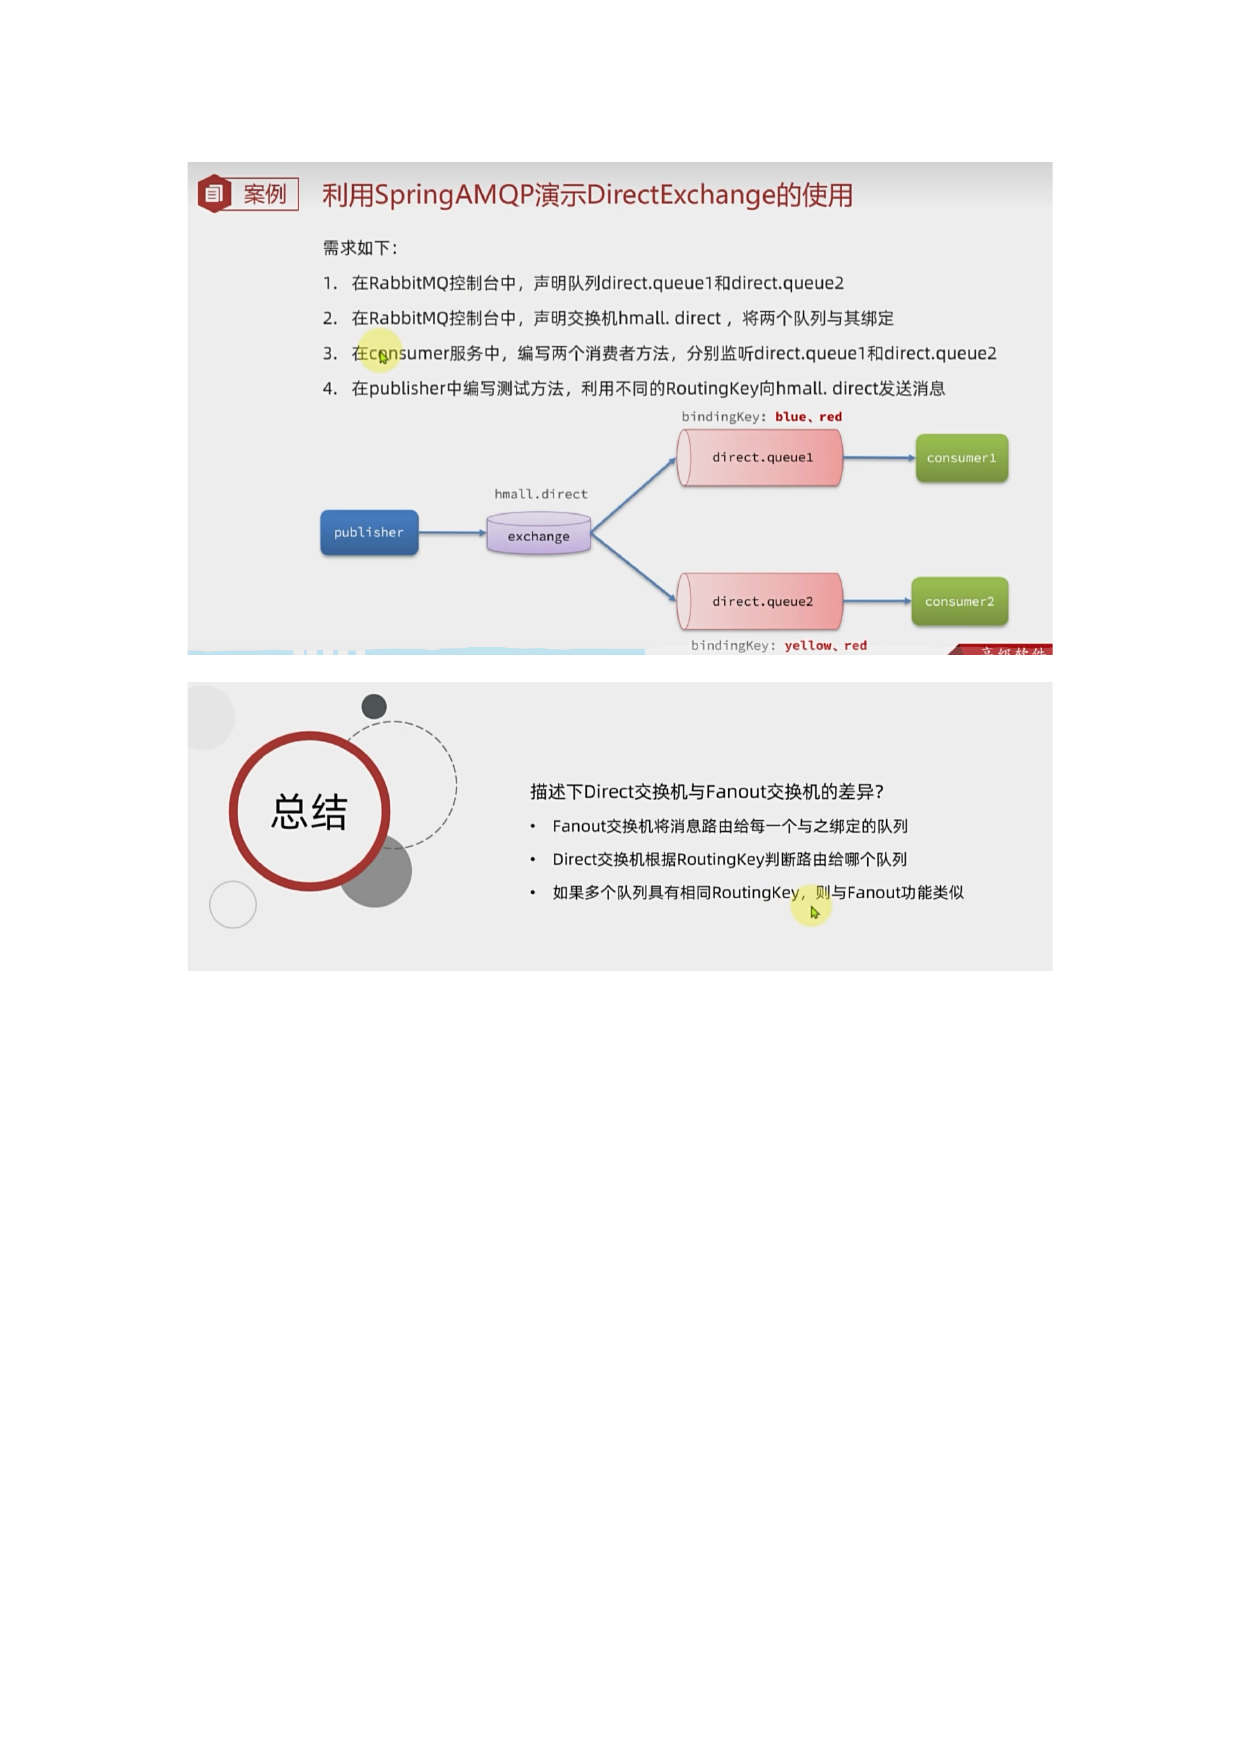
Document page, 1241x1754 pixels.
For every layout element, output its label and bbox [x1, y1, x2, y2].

picture [187, 682, 1053, 971]
picture [187, 162, 1053, 655]
